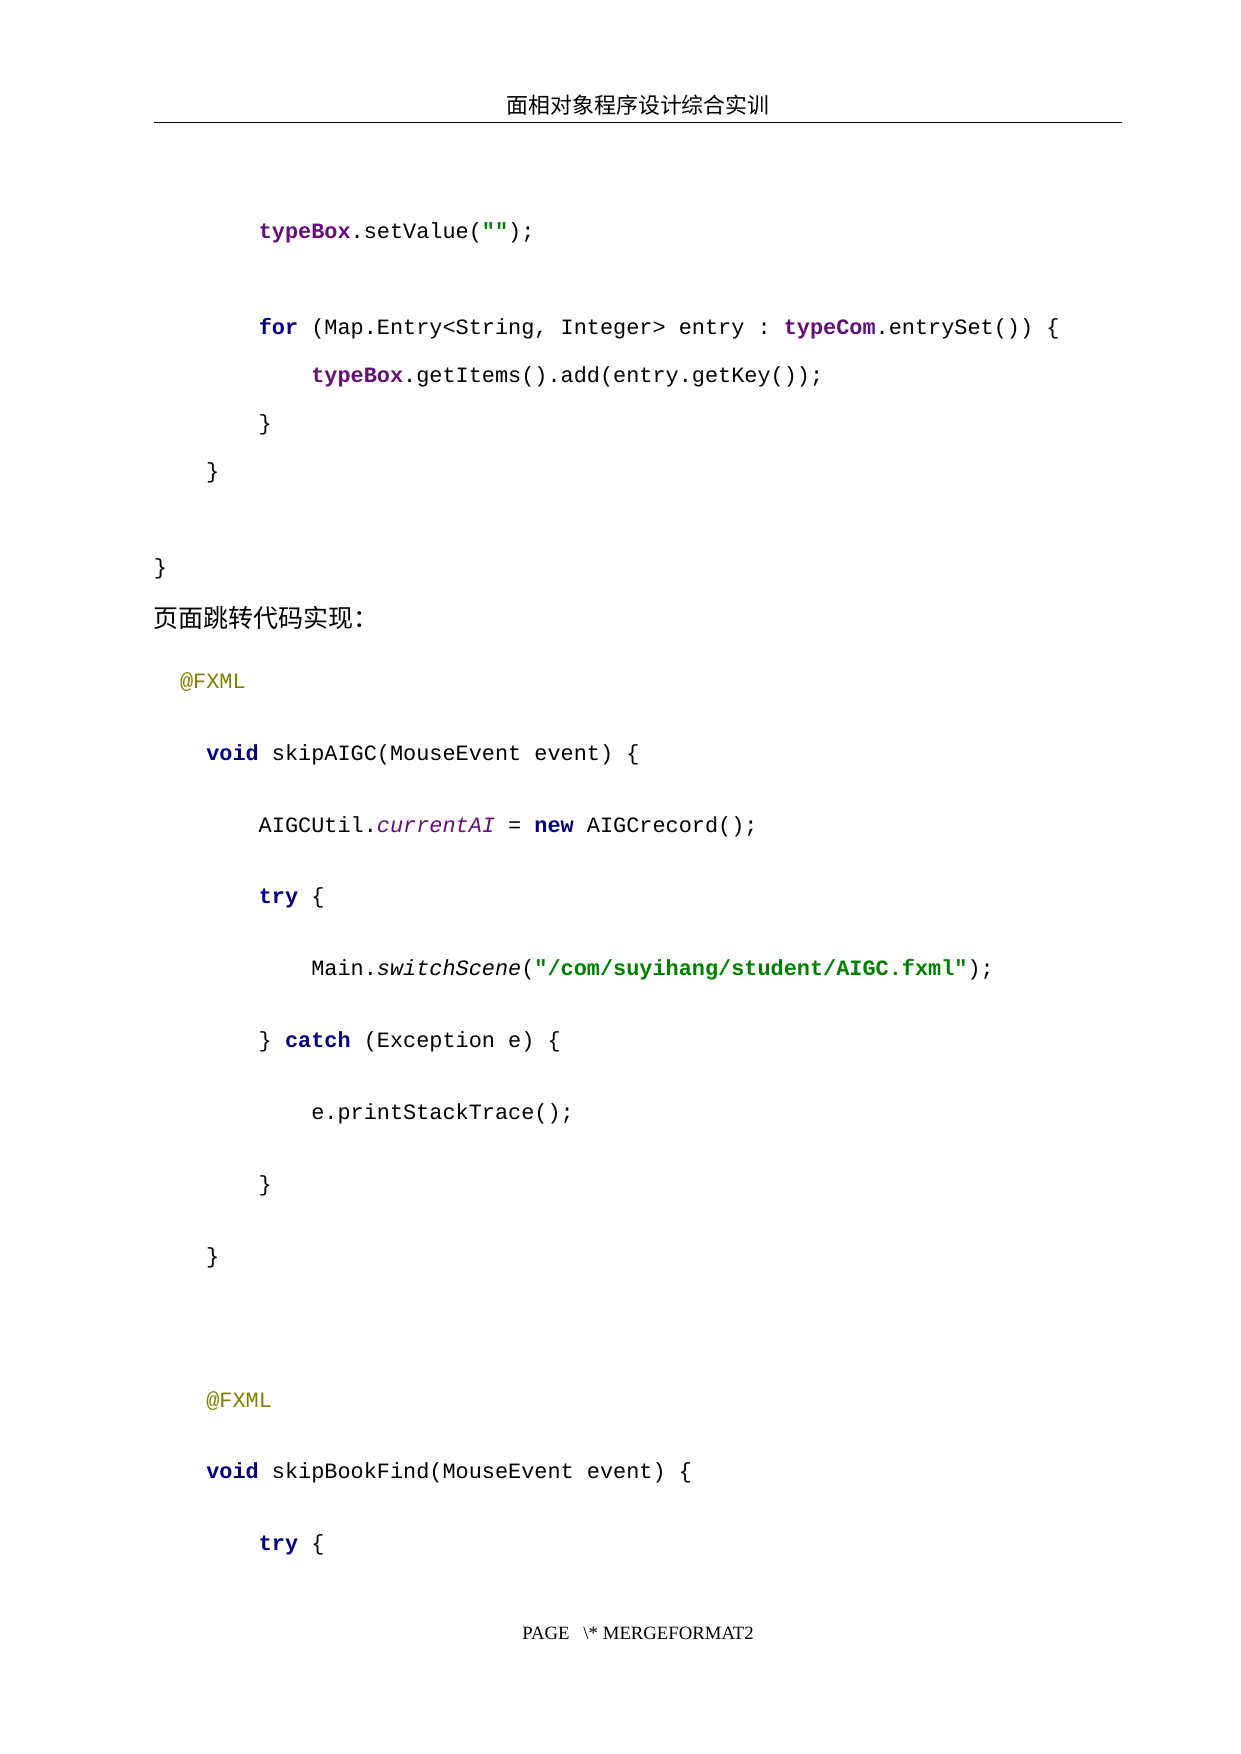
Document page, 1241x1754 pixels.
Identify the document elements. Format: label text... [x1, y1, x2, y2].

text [153, 161, 1122, 592]
text 页面跳转代码实现： [153, 592, 1122, 640]
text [153, 658, 1122, 1569]
